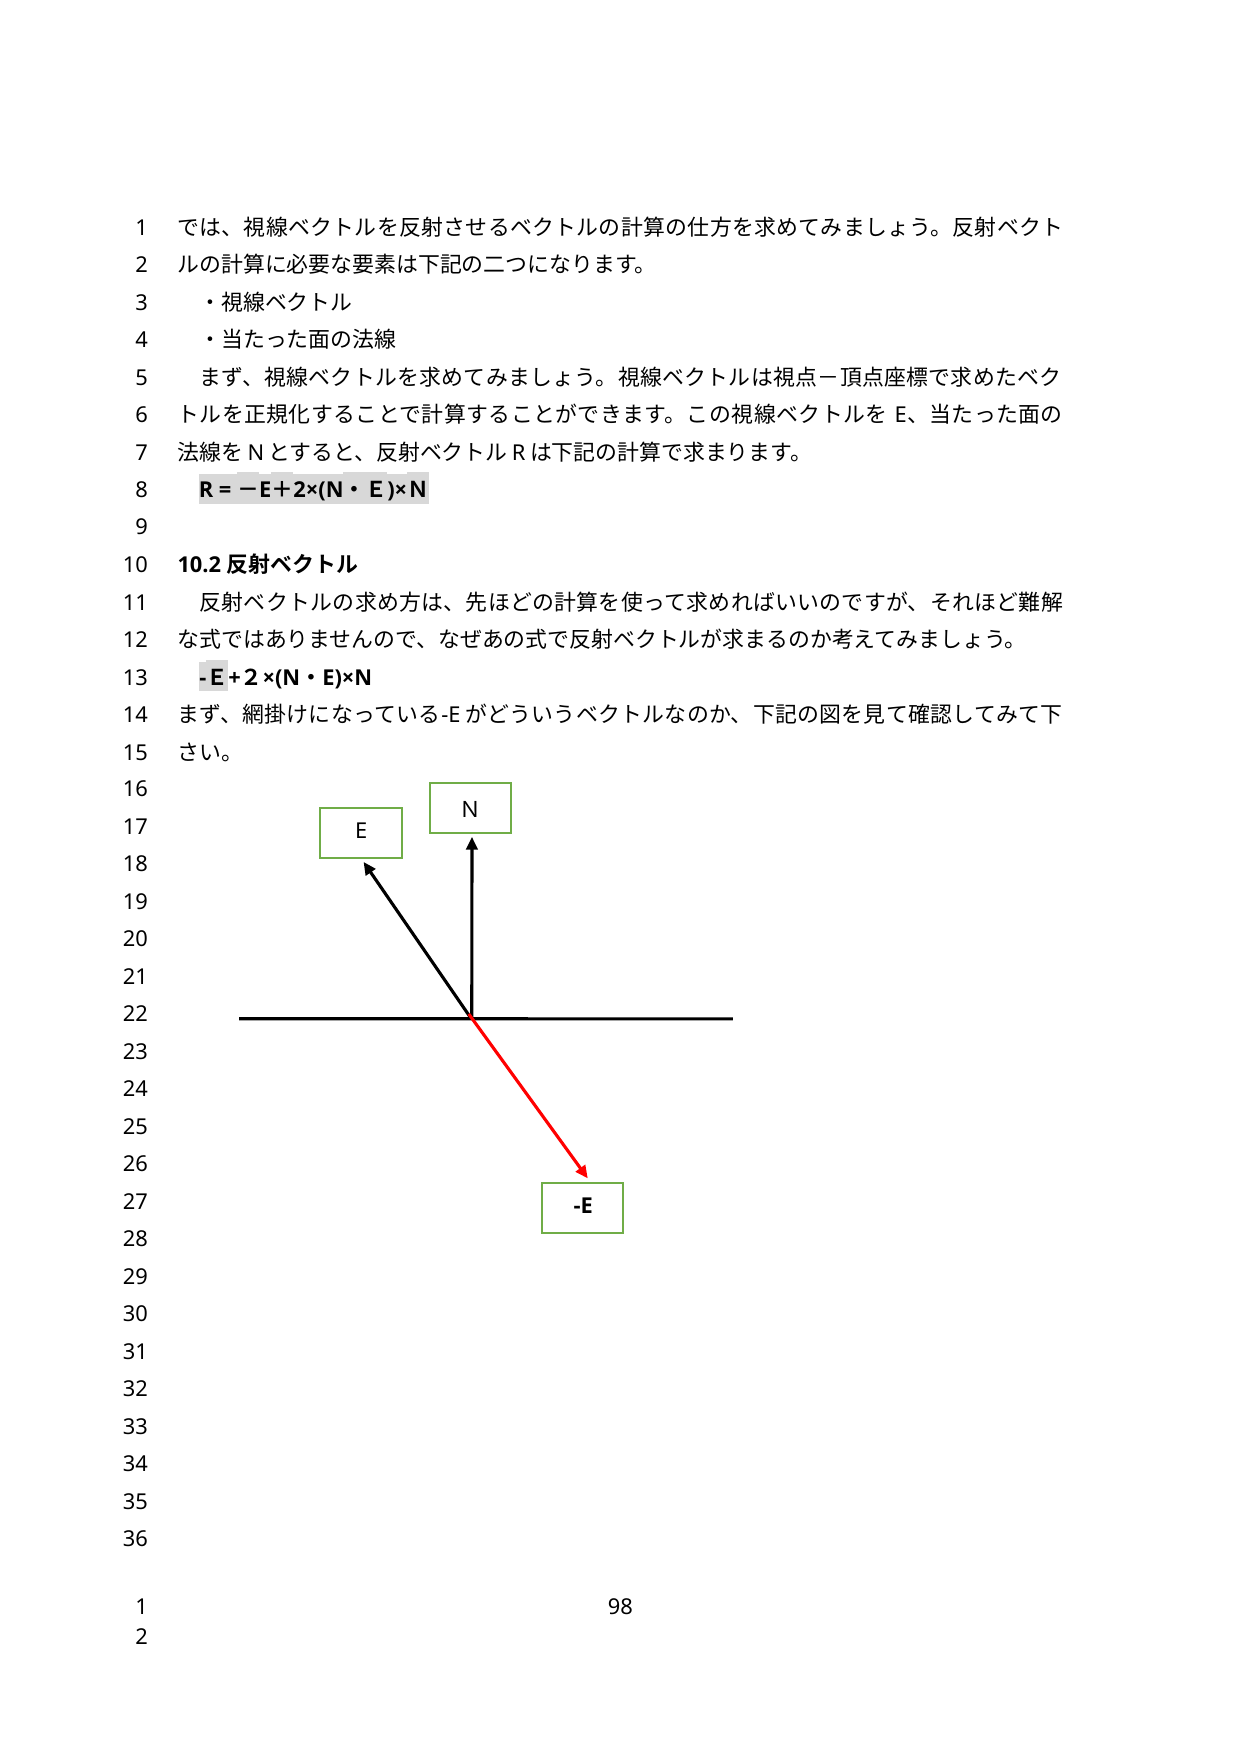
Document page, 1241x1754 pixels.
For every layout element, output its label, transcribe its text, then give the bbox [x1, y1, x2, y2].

text まず、網掛けになっている-Eがどういうベクトルなのか、下記の図を見て確認してみて下さい。 [177, 694, 1063, 769]
text では、視線ベクトルを反射させるベクトルの計算の仕方を求めてみましょう。反射ベクトルの計算に必要な要素は下記の二つになります。 [177, 207, 1063, 282]
text 10.2 反射ベクトル [177, 544, 1063, 582]
text ・当たった面の法線 [177, 319, 1063, 357]
text R = －E＋2×(N・Ｅ)×Ｎ [177, 469, 1063, 507]
text -Ｅ+２×(N・E)×N [177, 657, 1063, 694]
text まず、視線ベクトルを求めてみましょう。視線ベクトルは視点－頂点座標で求めたベクトルを正規化することで計算することができます。この視線ベクトルをE、当たった面の法線をNとすると、反射ベクトルRは下記の計算で求まります。 [177, 357, 1063, 469]
text 反射ベクトルの求め方は、先ほどの計算を使って求めればいいのですが、それほど難解な式ではありませんので、なぜあの式で反射ベクトルが求まるのか考えてみましょう。 [177, 582, 1063, 657]
text ・視線ベクトル [177, 282, 1063, 319]
